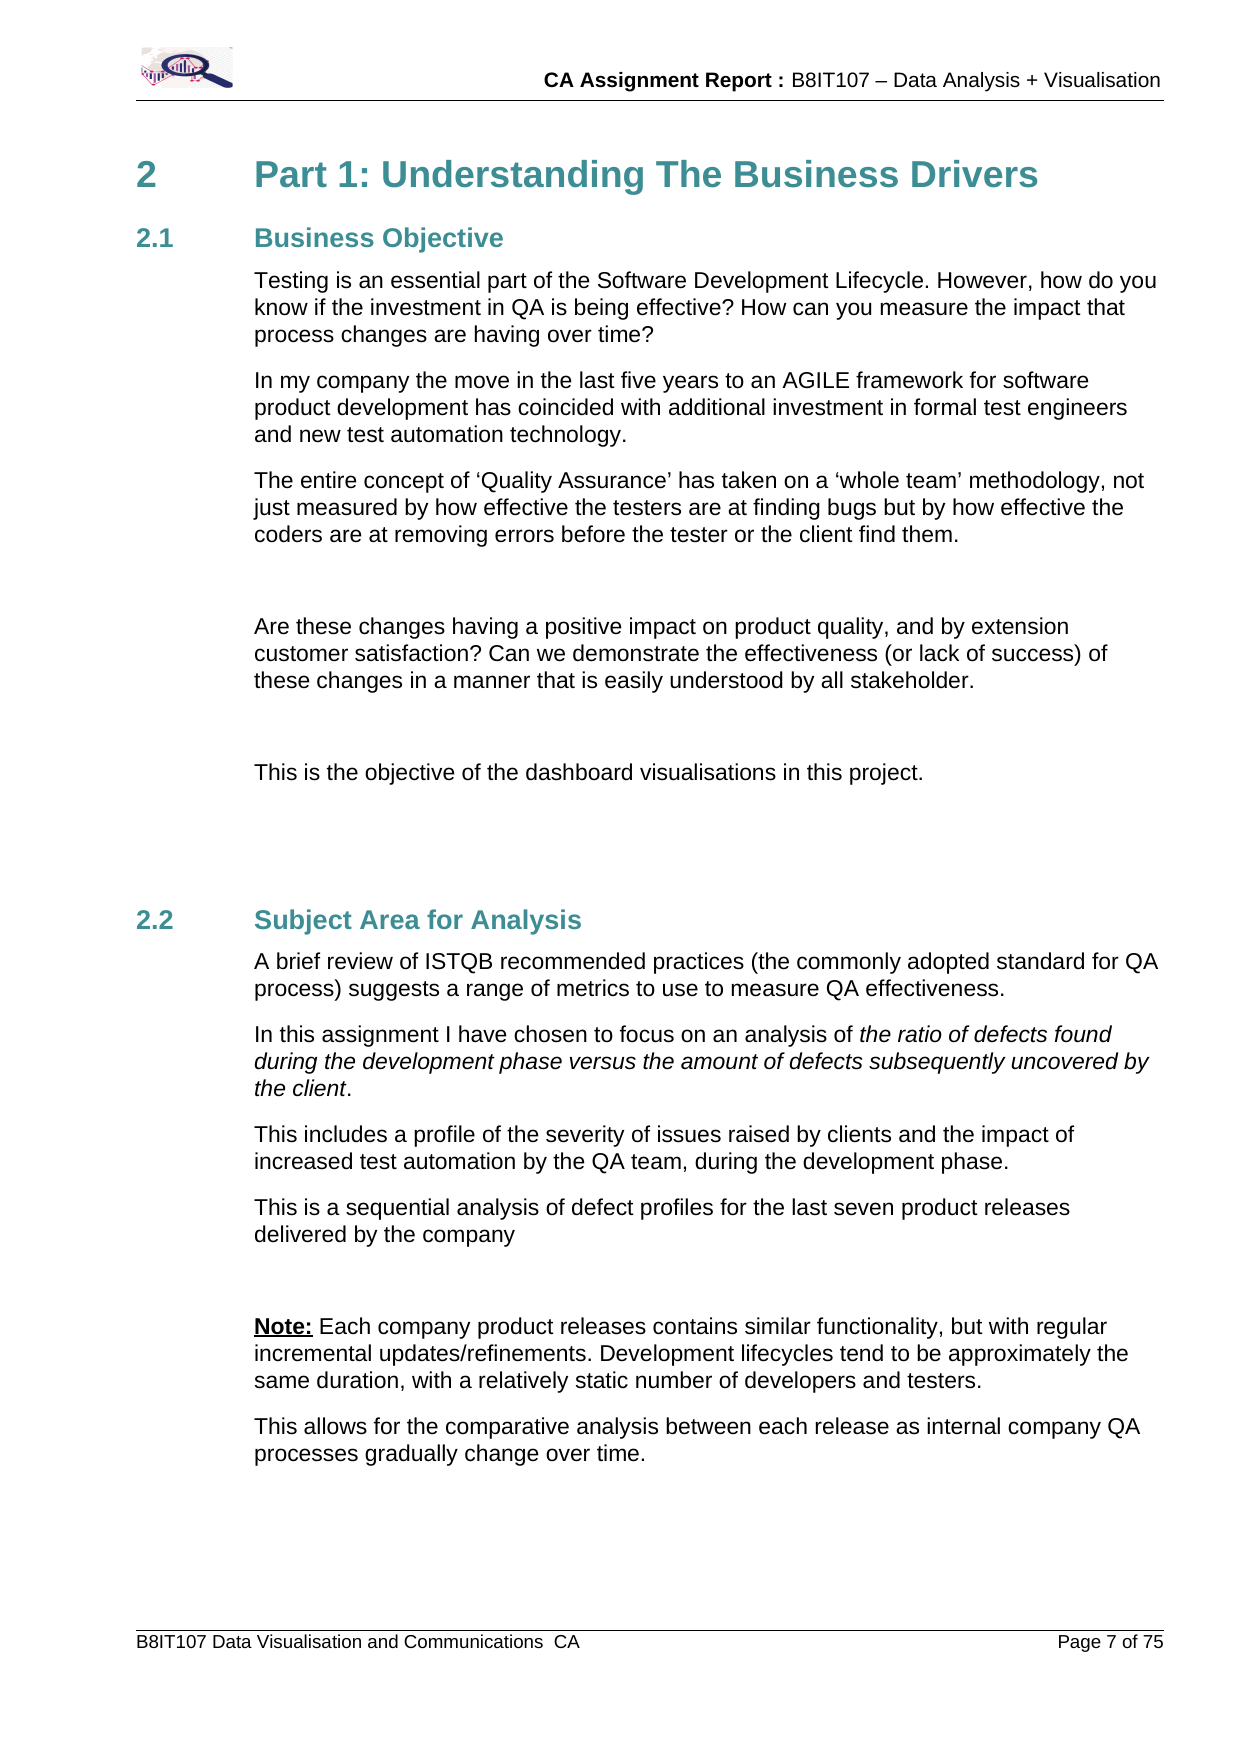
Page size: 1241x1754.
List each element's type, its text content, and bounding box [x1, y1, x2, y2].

text This is the objective of the dashboard visualisations in this project. [254, 758, 1163, 785]
subtitle Part 1: Understanding The Business Drivers [136, 152, 1163, 195]
text Are these changes having a positive impact on product quality, and by extension customer satisfaction? Can we demonstrate the effectiveness (or lack of success) of these changes in a manner that is easily understood by all stakeholder. [254, 612, 1163, 693]
text In this assignment I have chosen to focus on an analysis of the ratio of defects found during the development phase versus the amount of defects subsequently uncovered by the client. [254, 1020, 1163, 1102]
text Testing is an essential part of the Software Development Lifecycle. However, how do you know if the investment in QA is being effective? How can you measure the impact that process changes are having over time? [254, 266, 1163, 347]
text Note: Each company product releases contains similar functionality, but with regular incremental updates/refinements. Development lifecycles tend to be approximately the same duration, with a relatively static number of developers and testers. [254, 1312, 1163, 1393]
text This includes a profile of the severity of issues raised by clients and the impact of increased test automation by the QA team, during the development phase. [254, 1120, 1163, 1174]
text This allows for the comparative analysis between each release as internal company QA processes gradually change over time. [254, 1412, 1163, 1466]
text This is a sequential analysis of defect profiles for the last seven product releases delivered by the company [254, 1193, 1163, 1247]
text The entire concept of ‘Quality Assurance’ has taken on a ‘whole team’ methodology, not just measured by how effective the testers are at finding bugs but by how effective the coders are at removing errors before the tester or the client find them. [254, 466, 1163, 547]
picture [141, 47, 233, 88]
subtitle Subject Area for Analysis [136, 904, 1163, 935]
text A brief review of ISTQB recommended practices (the commonly adopted standard for QA process) suggests a range of metrics to use to measure QA effectiveness. [254, 947, 1163, 1002]
subtitle Business Objective [136, 222, 1163, 254]
text In my company the move in the last five years to an AGILE framework for software product development has coincided with additional investment in formal test engineers and new test automation technology. [254, 366, 1163, 447]
